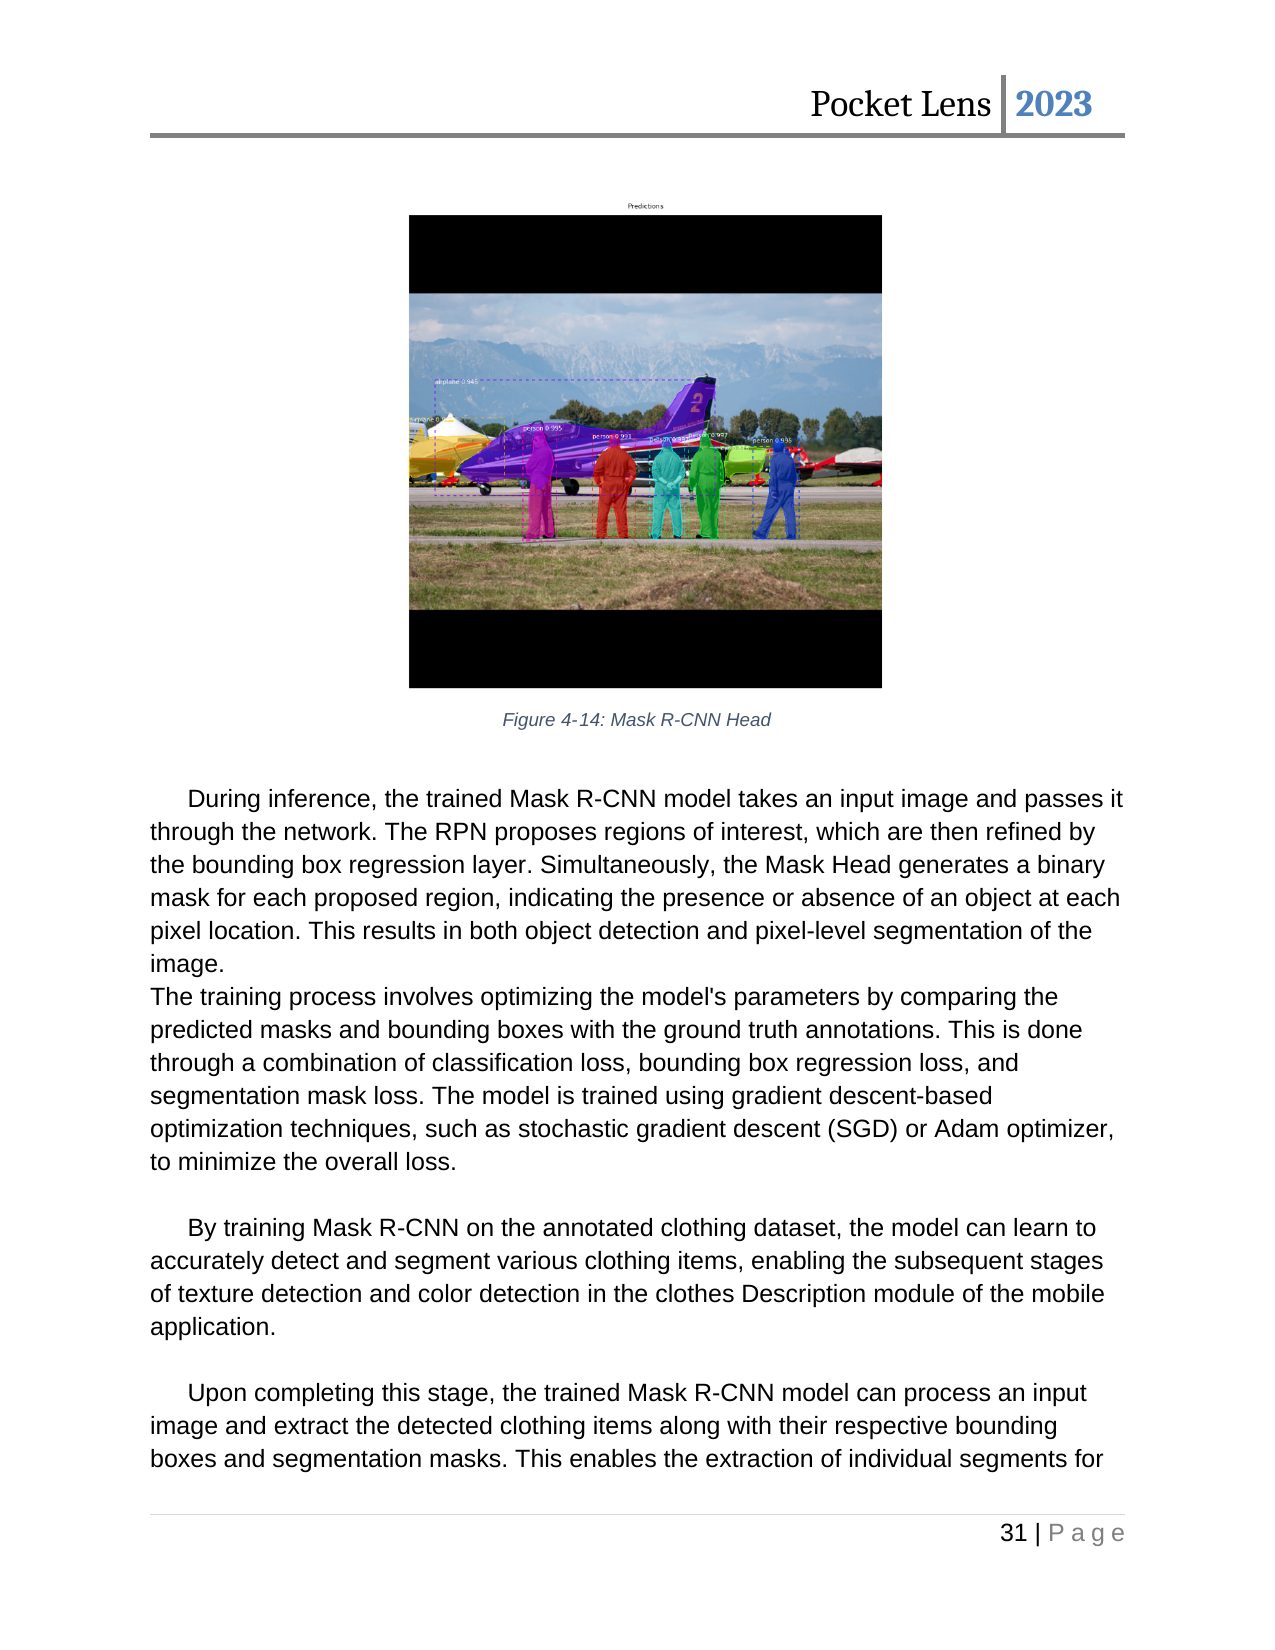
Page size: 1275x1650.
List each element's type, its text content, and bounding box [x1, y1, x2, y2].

picture [385, 199, 890, 704]
text By training Mask R-CNN on the annotated clothing dataset, the model can learn to accurately detect and segment various clothing items, enabling the subsequent stages of texture detection and color detection in the clothes Description module of the mobile application. [150, 1213, 1125, 1341]
text The training process involves optimizing the model's parameters by comparing the predicted masks and bounding boxes with the ground truth annotations. This is done through a combination of classification loss, bounding box regression loss, and segmentation mask loss. The model is trained using gradient descent-based optimization techniques, such as stochastic gradient descent (SGD) or Adam optimizer, to minimize the overall loss. [150, 982, 1125, 1176]
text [150, 1378, 1125, 1473]
text During inference, the trained Mask R-CNN model takes an input image and passes it through the network. The RPN proposes regions of interest, which are then refined by the bounding box regression layer. Simultaneously, the Mask Head generates a binary mask for each proposed region, indicating the presence or absence of an object at each pixel location. This results in both object detection and pixel-level segmentation of the image. [150, 784, 1125, 978]
